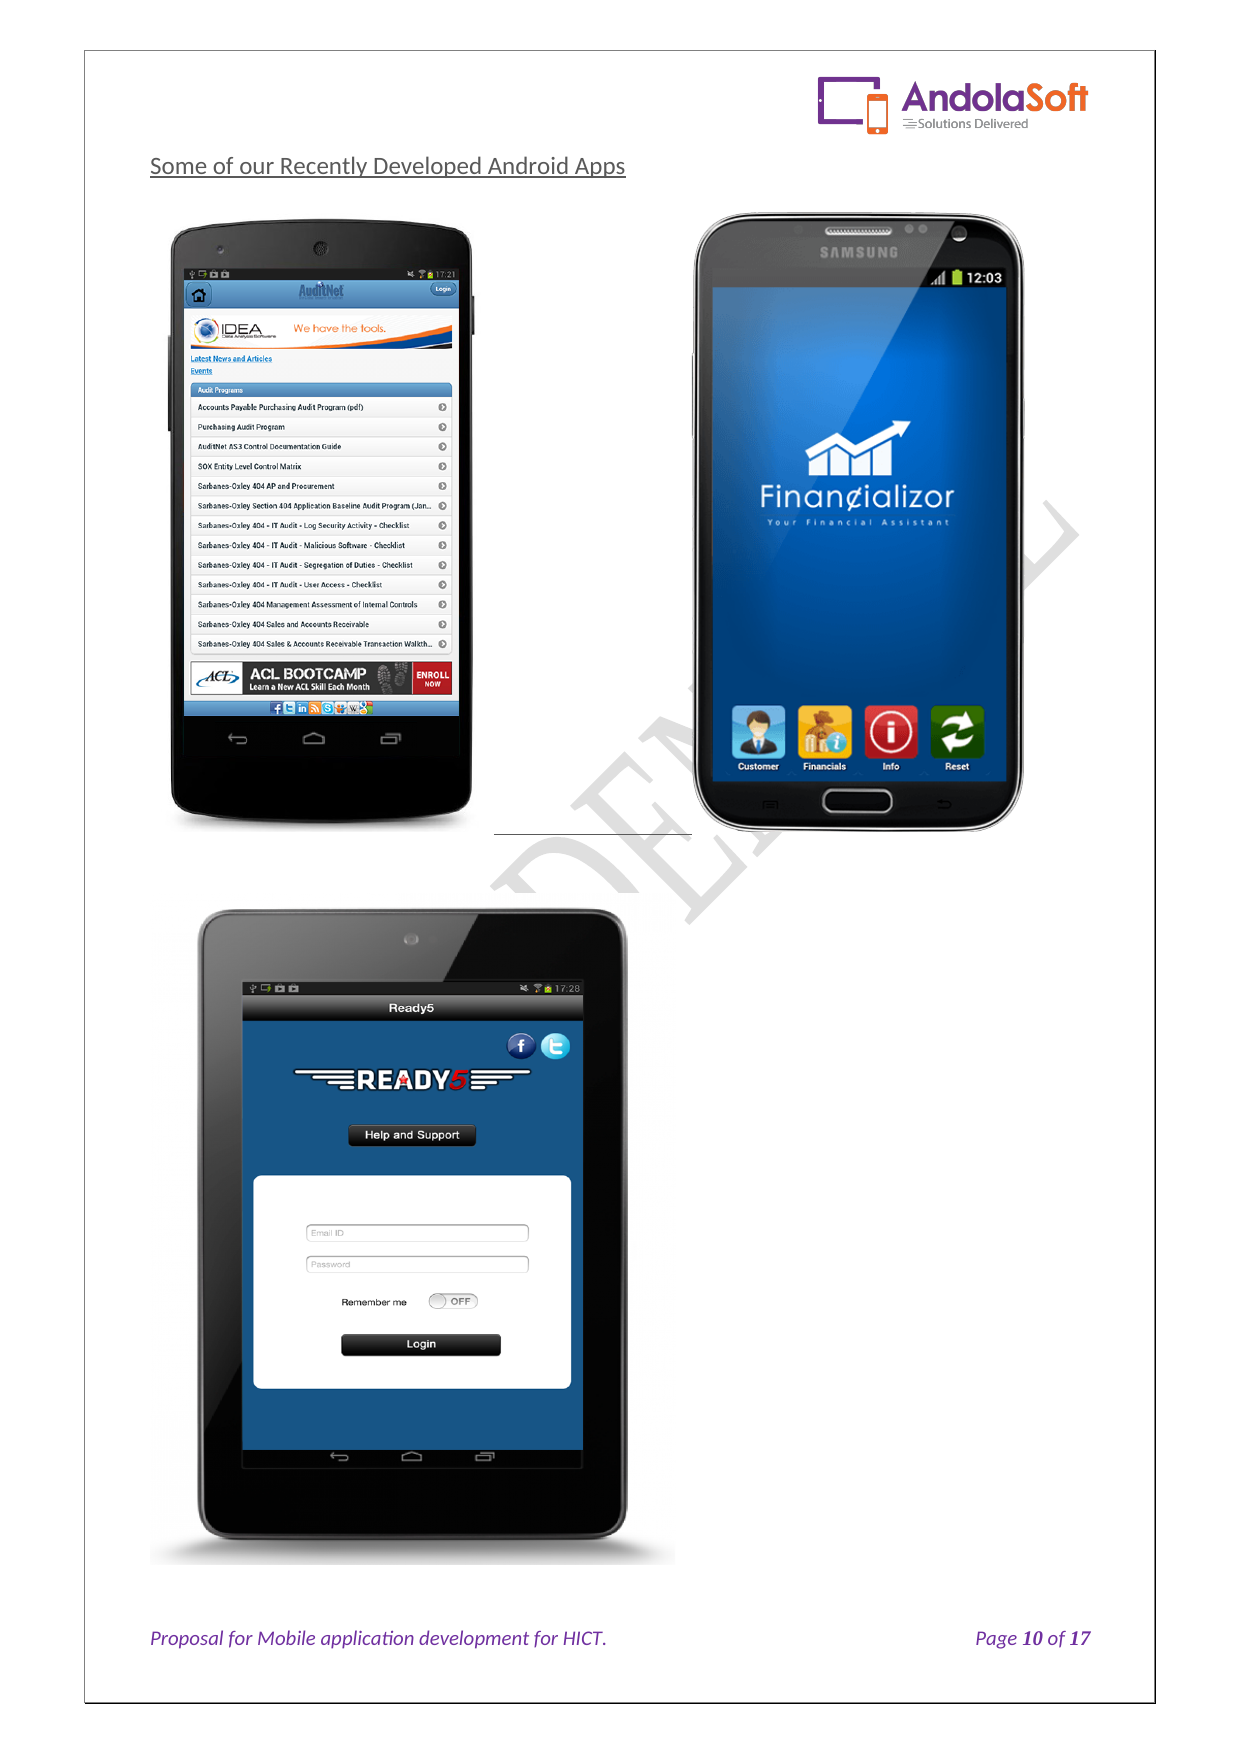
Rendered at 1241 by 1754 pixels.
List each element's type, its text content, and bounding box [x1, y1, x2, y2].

picture [150, 211, 494, 832]
picture [150, 893, 675, 1565]
picture [691, 212, 1025, 832]
text Some of our Recently Developed Android Apps [150, 150, 1089, 181]
picture [816, 73, 1090, 139]
